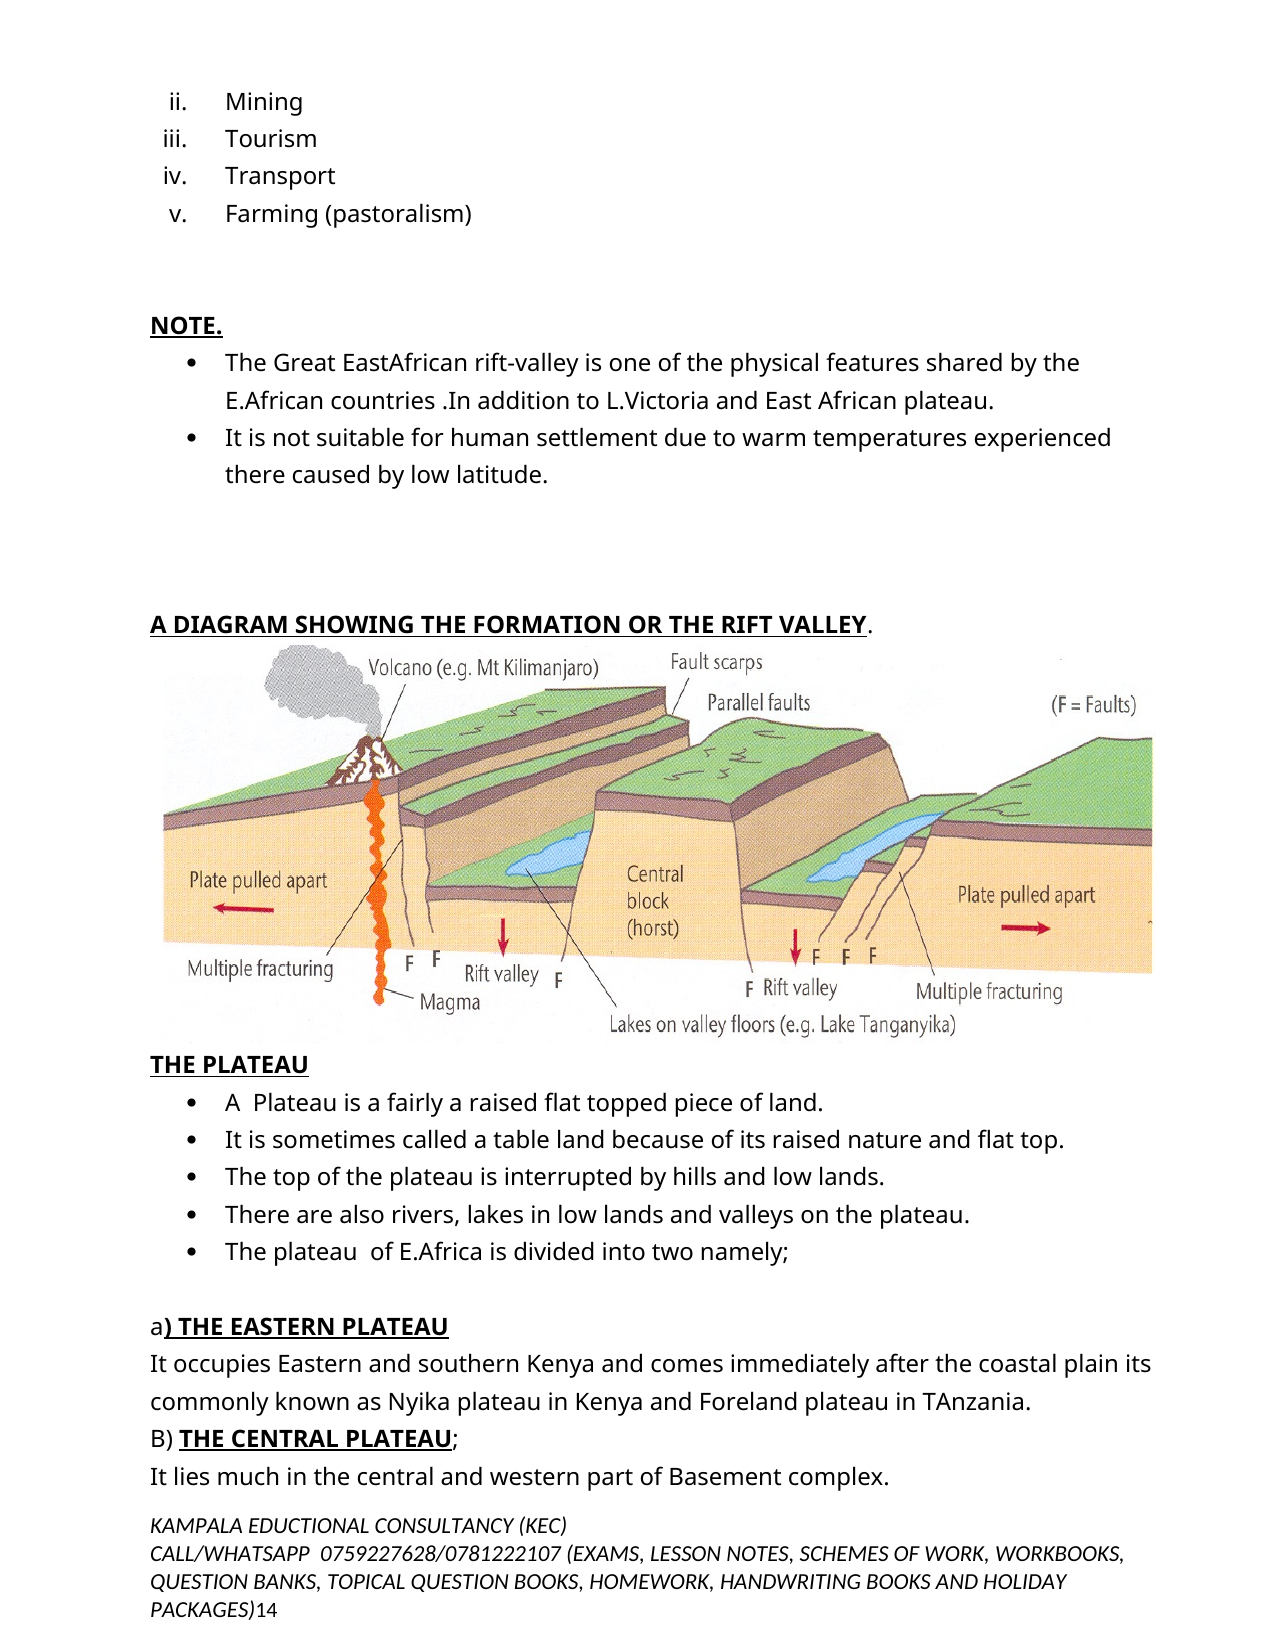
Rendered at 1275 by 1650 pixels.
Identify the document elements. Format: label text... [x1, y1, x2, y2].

text A DIAGRAM SHOWING THE FORMATION OR THE RIFT VALLEY. [150, 608, 1172, 641]
text a) THE EASTERN PLATEAU [150, 1310, 1172, 1342]
list Farming (pastoralism) [187, 197, 1172, 229]
list There are also rivers, lakes in low lands and valleys on the plateau. [187, 1197, 1172, 1230]
text It occupies Eastern and southern Kenya and comes immediately after the coastal plain its commonly known as Nyika plateau in Kenya and Foreland plateau in TAnzania. [150, 1347, 1172, 1417]
list Mining [187, 84, 1172, 117]
list Tourism [187, 122, 1172, 154]
list A Plateau is a fairly a raised flat topped piece of land. [187, 1085, 1172, 1118]
list The plateau of E.Africa is divided into two namely; [187, 1235, 1172, 1267]
picture [150, 645, 1157, 1044]
text It lies much in the central and western part of Basement complex. [150, 1459, 1172, 1492]
list The top of the plateau is interrupted by hills and low lands. [187, 1160, 1172, 1193]
text THE PLATEAU [150, 1048, 1172, 1081]
list It is not suitable for human settlement due to warm temperatures experienced there caused by low latitude. [187, 421, 1172, 491]
text NOTE. [150, 309, 1172, 341]
list It is sometimes called a table land because of its raised nature and flat top. [187, 1123, 1172, 1155]
list The Great EastAfrican rift-valley is one of the physical features shared by the E.African countries .In addition to L.Victoria and East African plateau. [187, 346, 1172, 416]
list Transport [187, 159, 1172, 192]
text B) THE CENTRAL PLATEAU; [150, 1422, 1172, 1454]
